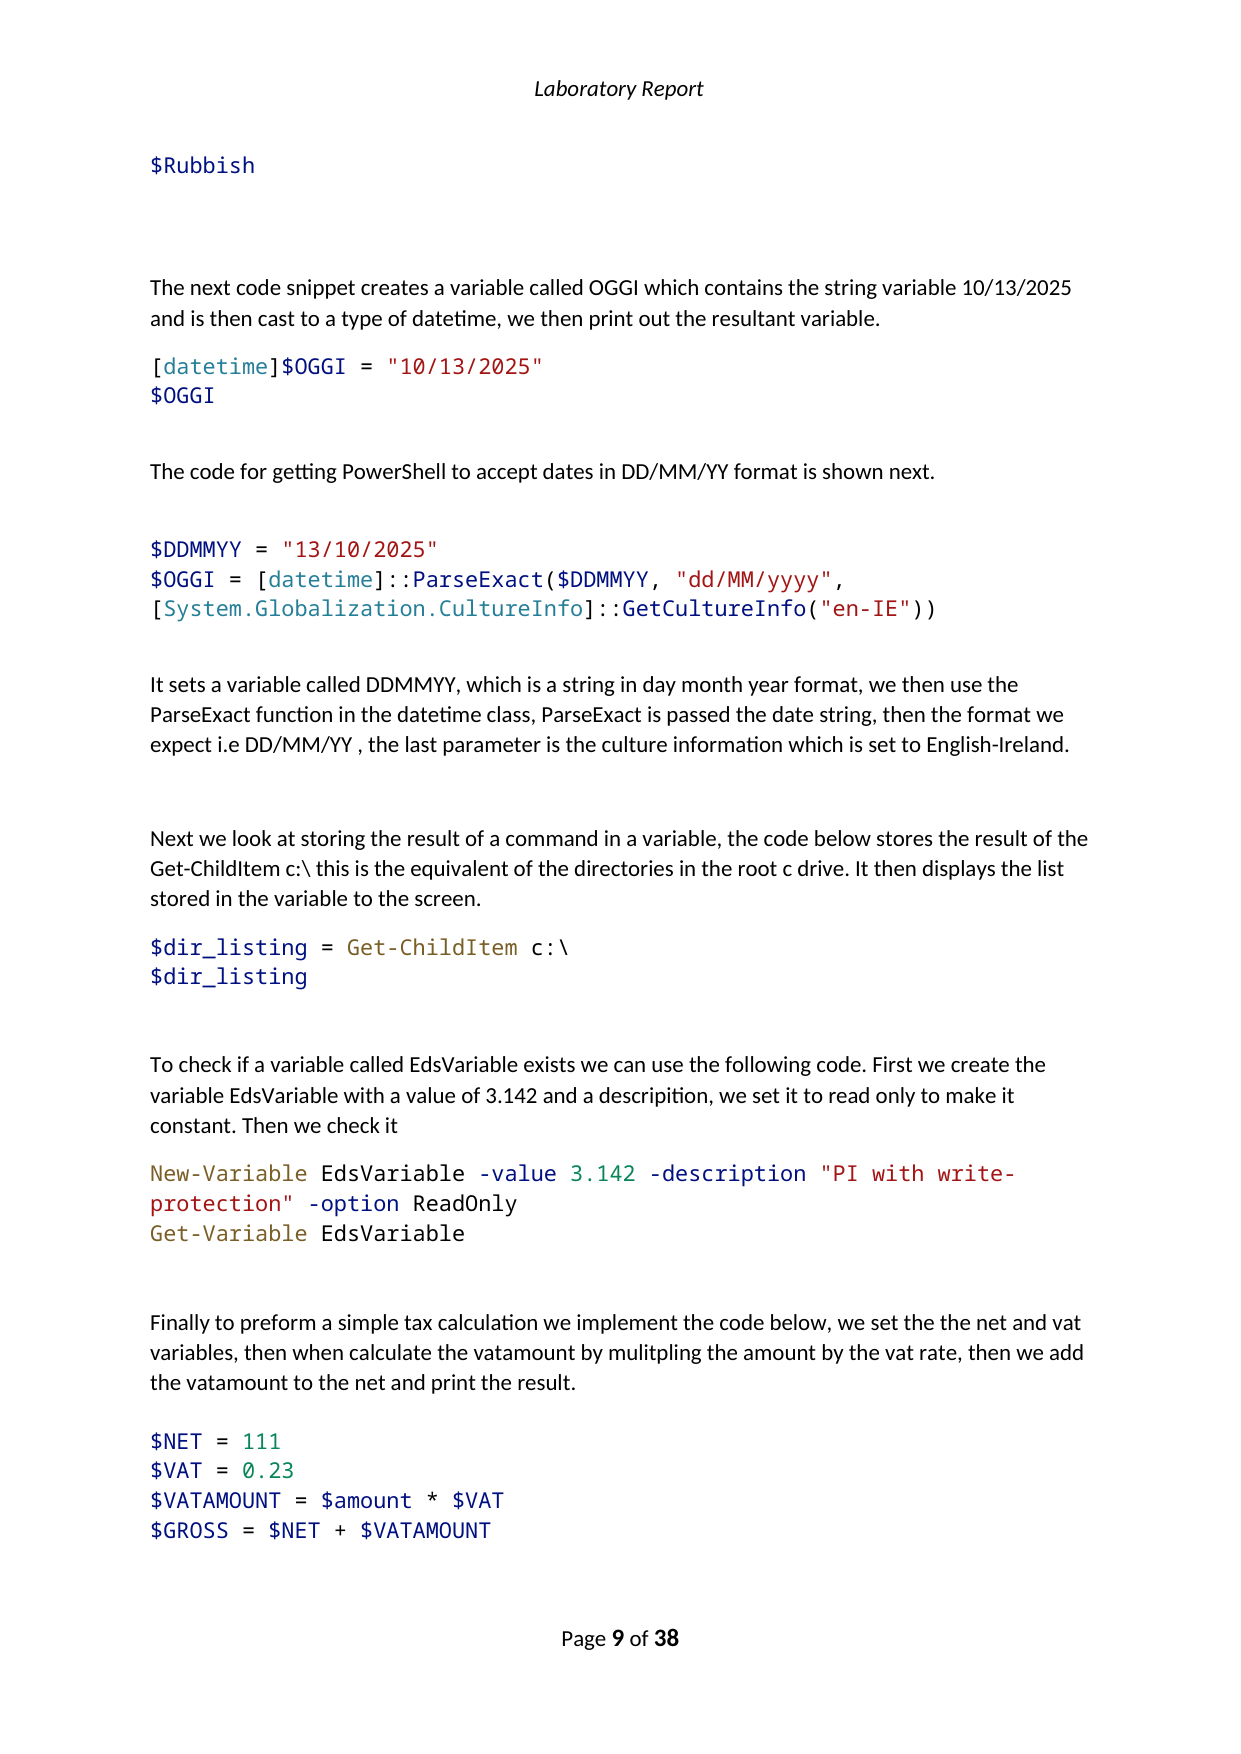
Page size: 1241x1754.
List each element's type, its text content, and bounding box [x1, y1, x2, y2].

text $DDMMYY = "13/10/2025" [150, 534, 1090, 563]
text $VAT = 0.23 [150, 1455, 1090, 1485]
text $OGGI = [datetime]::ParseExact($DDMMYY, "dd/MM/yyyy", [System.Globalization.CultureInfo]::GetCultureInfo("en-IE")) [150, 563, 1090, 623]
text Get-Variable EdsVariable [150, 1217, 1090, 1247]
text To check if a variable called EdsVariable exists we can use the following code. First we create the variable EdsVariable with a value of 3.142 and a descripition, we set it to read only to make it constant. Then we check it [150, 1051, 1090, 1139]
text $Rubbish [150, 150, 1090, 180]
text Finally to preform a simple tax calculation we implement the code below, we set the the net and vat variables, then when calculate the vatamount by mulitpling the amount by the vat rate, then we add the vatamount to the net and print the result. [150, 1307, 1090, 1396]
text $dir_listing [150, 961, 1090, 991]
text The code for getting PowerShell to accept dates in DD/MM/YY format is shown next. [150, 457, 1090, 485]
text Next we look at storing the result of a command in a variable, the code below stores the result of the Get-ChildItem c:\ this is the equivalent of the directories in the root c drive. It then displays the list stored in the variable to the screen. [150, 824, 1090, 913]
text It sets a variable called DDMMYY, which is a string in day month year format, we then use the ParseExact function in the datetime class, ParseExact is passed the date string, then the format we expect i.e DD/MM/YY , the last parameter is the culture information which is set to English-Ireland. [150, 670, 1090, 758]
text [datetime]$OGGI = "10/13/2025" [150, 351, 1090, 380]
text $dir_listing = Get-ChildItem c:\ [150, 931, 1090, 961]
text New-Variable EdsVariable -value 3.142 -description "PI with write-protection" -option ReadOnly [150, 1158, 1090, 1217]
text $NET = 111 [150, 1426, 1090, 1455]
text The next code snippet creates a variable called OGGI which contains the string variable 10/13/2025 and is then cast to a type of datetime, we then print out the resultant variable. [150, 273, 1090, 332]
text $OGGI [150, 380, 1090, 410]
text $VATAMOUNT = $amount * $VAT [150, 1485, 1090, 1515]
text $GROSS = $NET + $VATAMOUNT [150, 1515, 1090, 1545]
